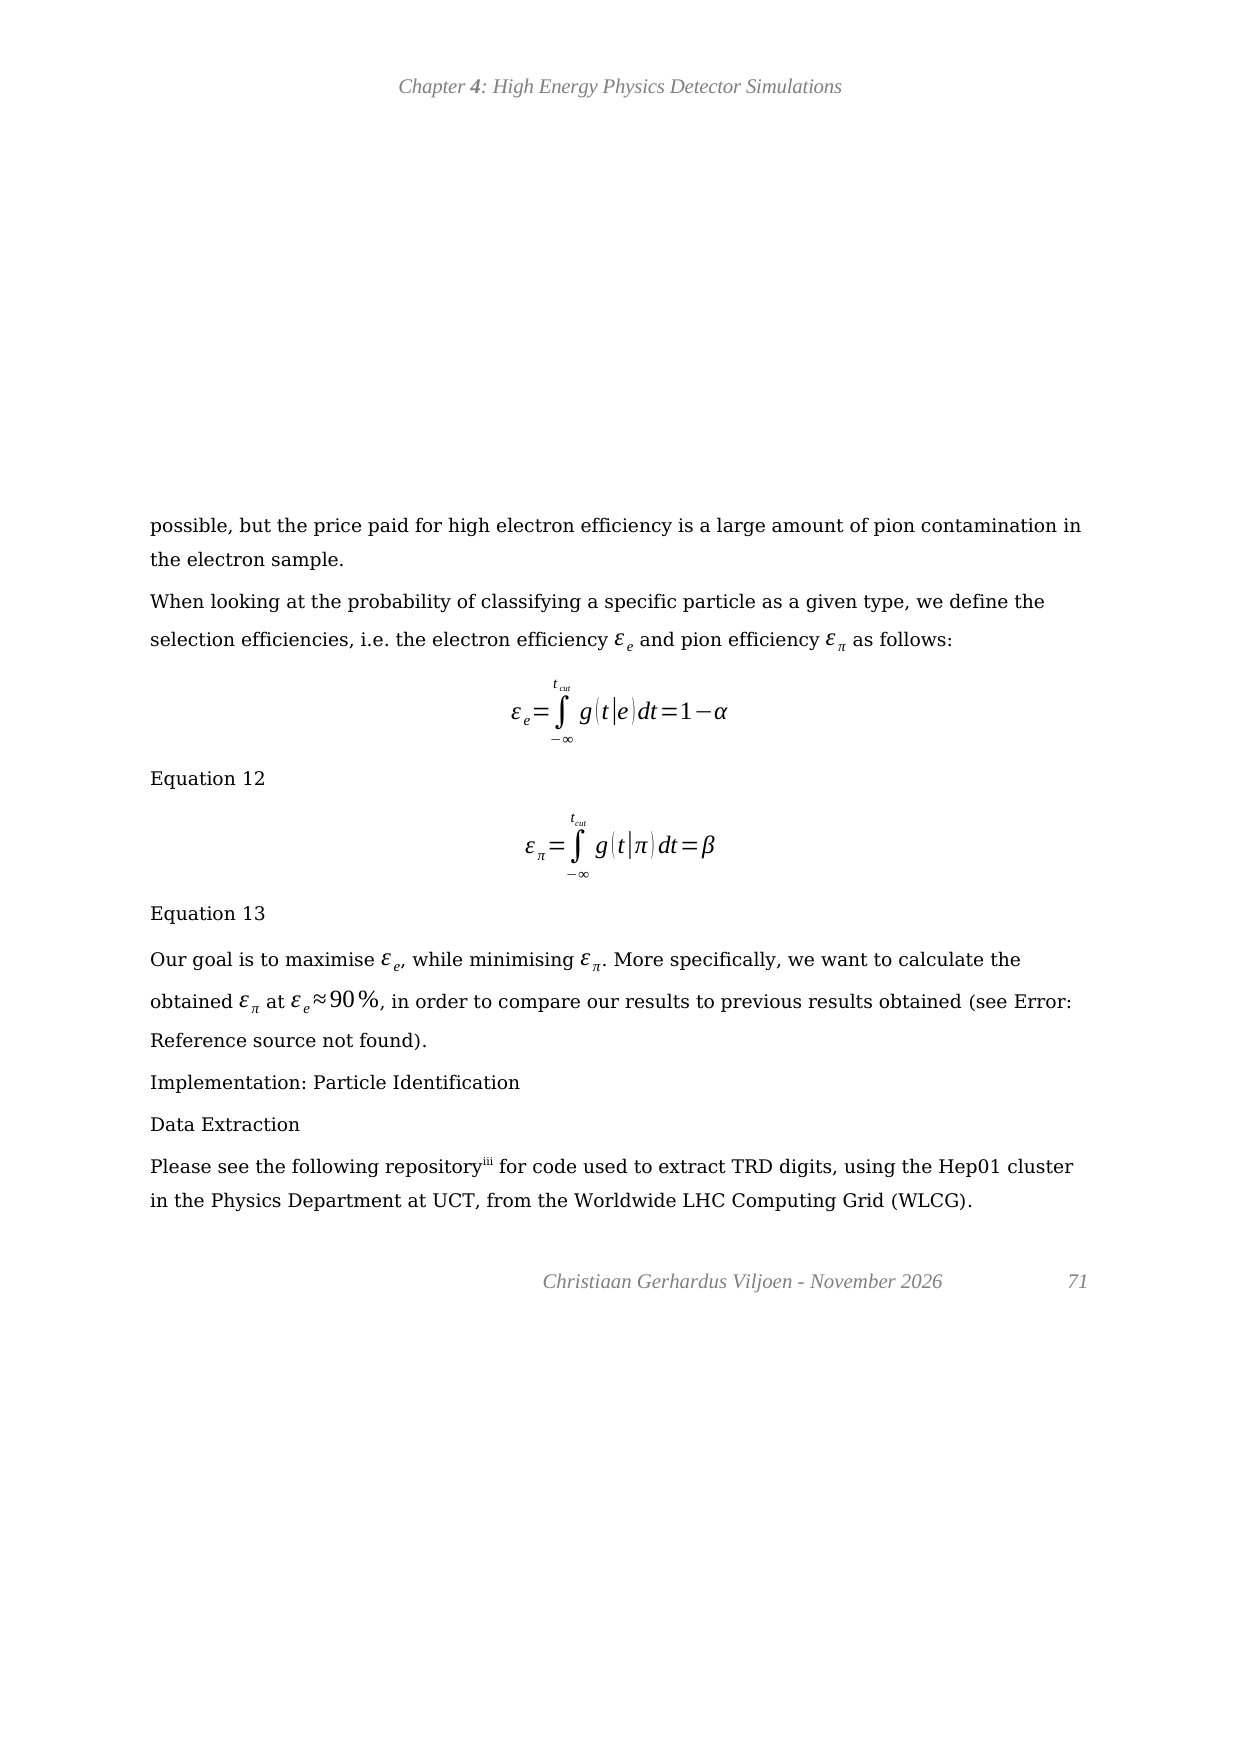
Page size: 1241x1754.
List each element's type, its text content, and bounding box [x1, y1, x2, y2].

text Implementation: Particle Identification [150, 1071, 1090, 1093]
text When looking at the probability of classifying a specific particle as a given type, we define the selection efficiencies, i.e. the electron efficiency and pion efficiency as follows: [150, 589, 1090, 654]
text Here, is the probability of a tracklet being an electron obtained from layer and is the combined probability of the full tracklet being an electron. is found in the distribution of in the test dataset. This cut-off point can be chosen so as to accept as many electrons as possible, but the price paid for high electron efficiency is a large amount of pion contamination in the electron sample. [150, 514, 1090, 570]
text Equation 12 [150, 767, 1090, 789]
text Please see the following repository for code used to extract TRD digits, using the Hep01 cluster in the Physics Department at UCT, from the Worldwide LHC Computing Grid (WLCG). [150, 1155, 1090, 1211]
text Data Extraction [150, 1113, 1090, 1135]
text Equation 13 [150, 901, 1090, 924]
